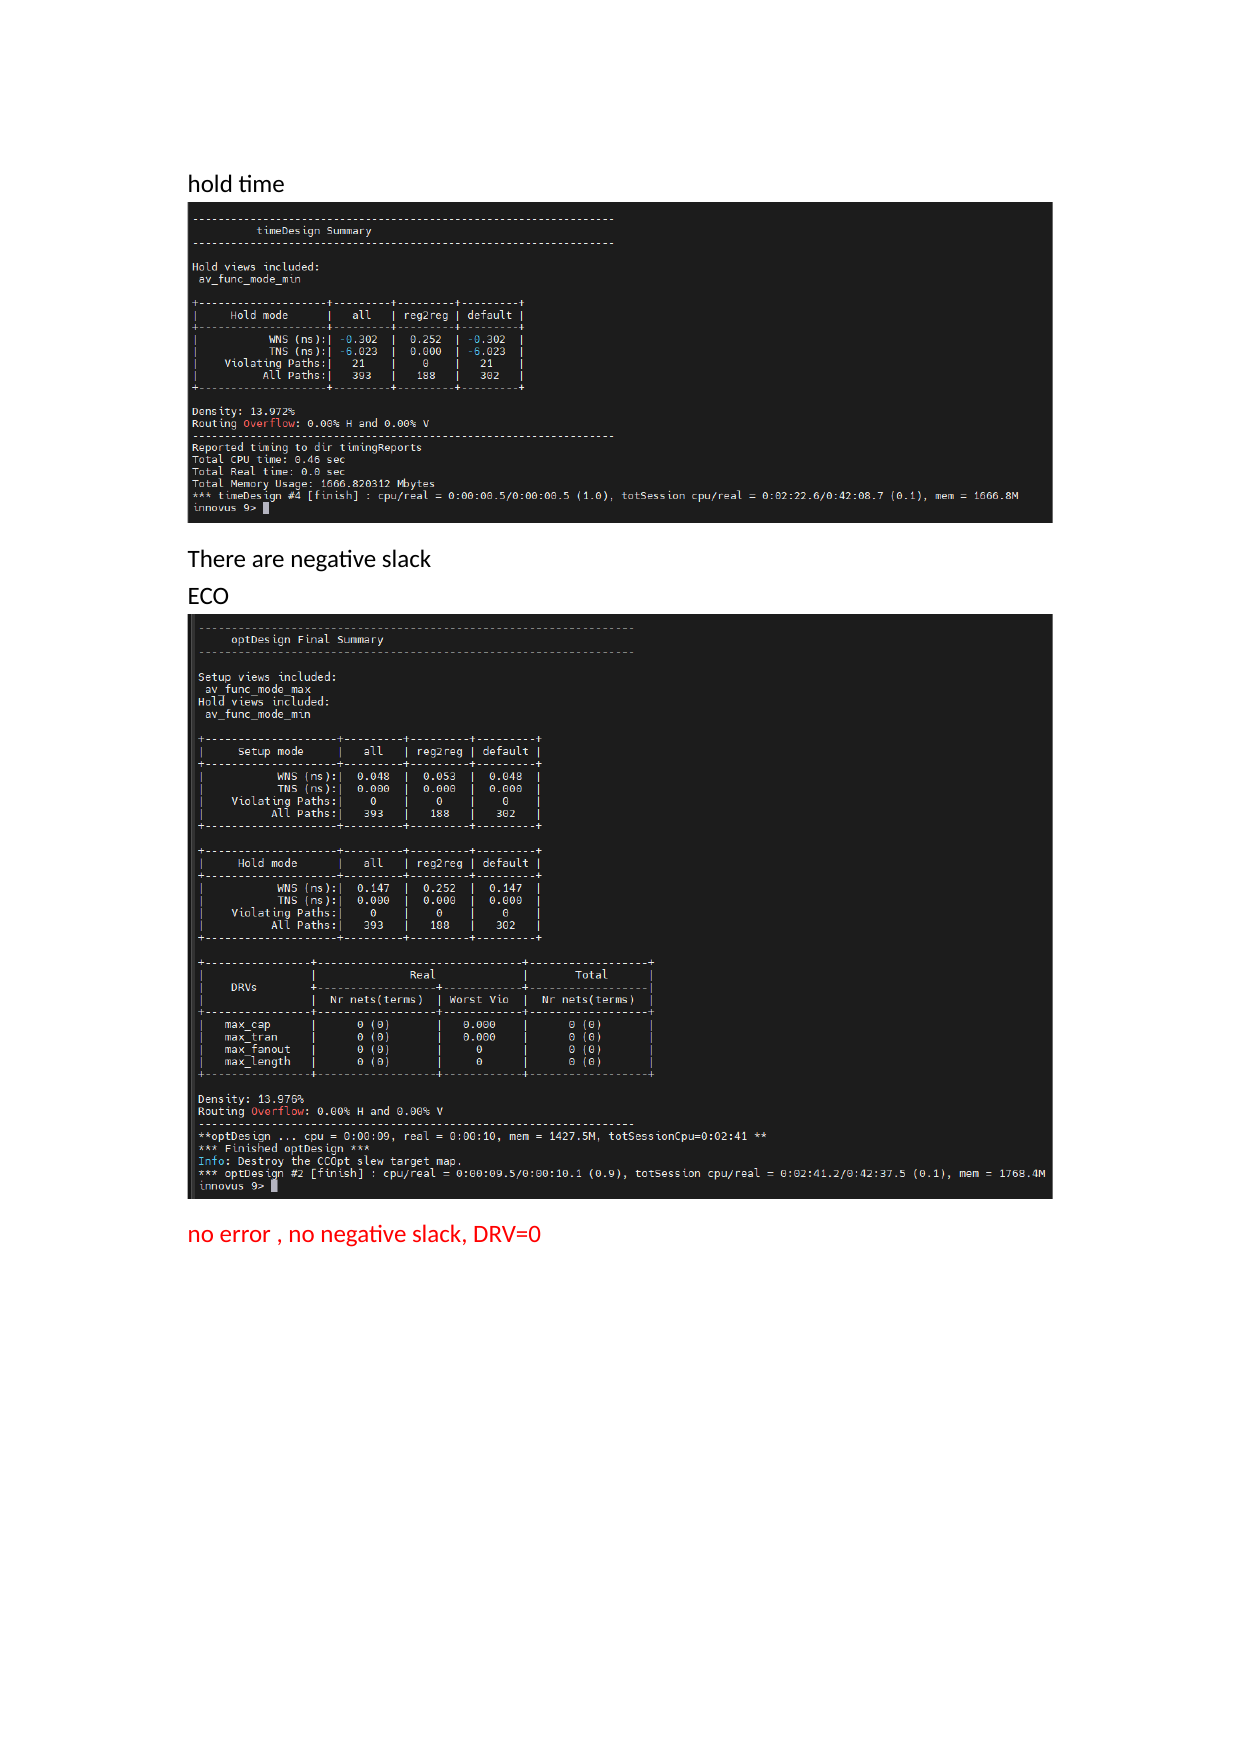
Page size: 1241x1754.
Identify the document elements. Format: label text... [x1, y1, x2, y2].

text hold time [187, 164, 1053, 202]
text ECO [187, 577, 1053, 614]
text no error , no negative slack, DRV=0 [187, 1214, 1053, 1252]
picture [187, 614, 1053, 1199]
text There are negative slack [187, 539, 1053, 577]
picture [187, 202, 1053, 523]
